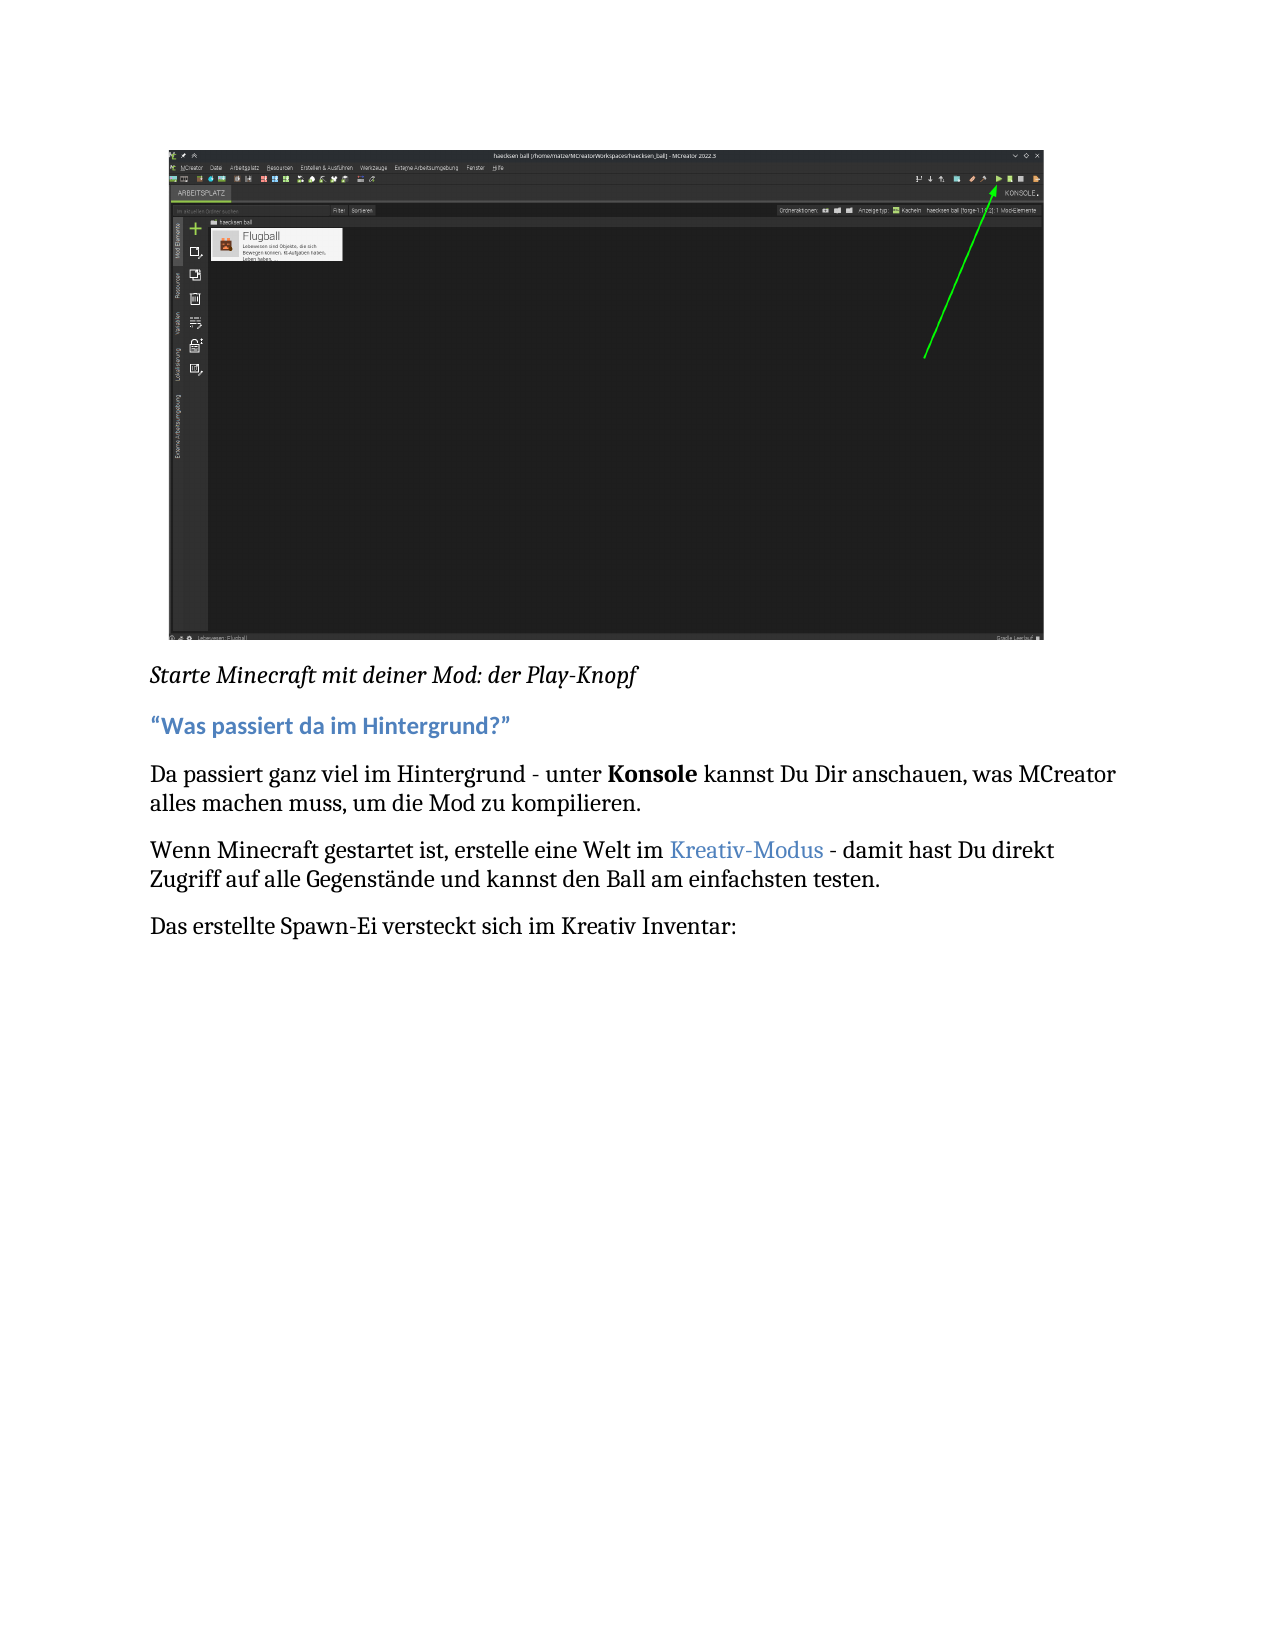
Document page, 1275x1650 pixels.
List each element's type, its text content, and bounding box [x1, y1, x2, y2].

text Das erstellte Spawn-Ei versteckt sich im Kreativ Inventar: [150, 912, 1125, 941]
text Wenn Minecraft gestartet ist, erstelle eine Welt im Kreativ-Modus - damit hast Du direkt Zugriff auf alle Gegenstände und kannst den Ball am einfachsten testen. [150, 836, 1125, 893]
text Starte Minecraft mit deiner Mod: der Play-Knopf [150, 661, 1125, 689]
picture [168, 150, 1044, 640]
text Da passiert ganz viel im Hintergrund - unter Konsole kannst Du Dir anschauen, was MCreator alles machen muss, um die Mod zu kompilieren. [150, 760, 1125, 817]
subtitle “Was passiert da im Hintergrund?” [150, 710, 1125, 741]
